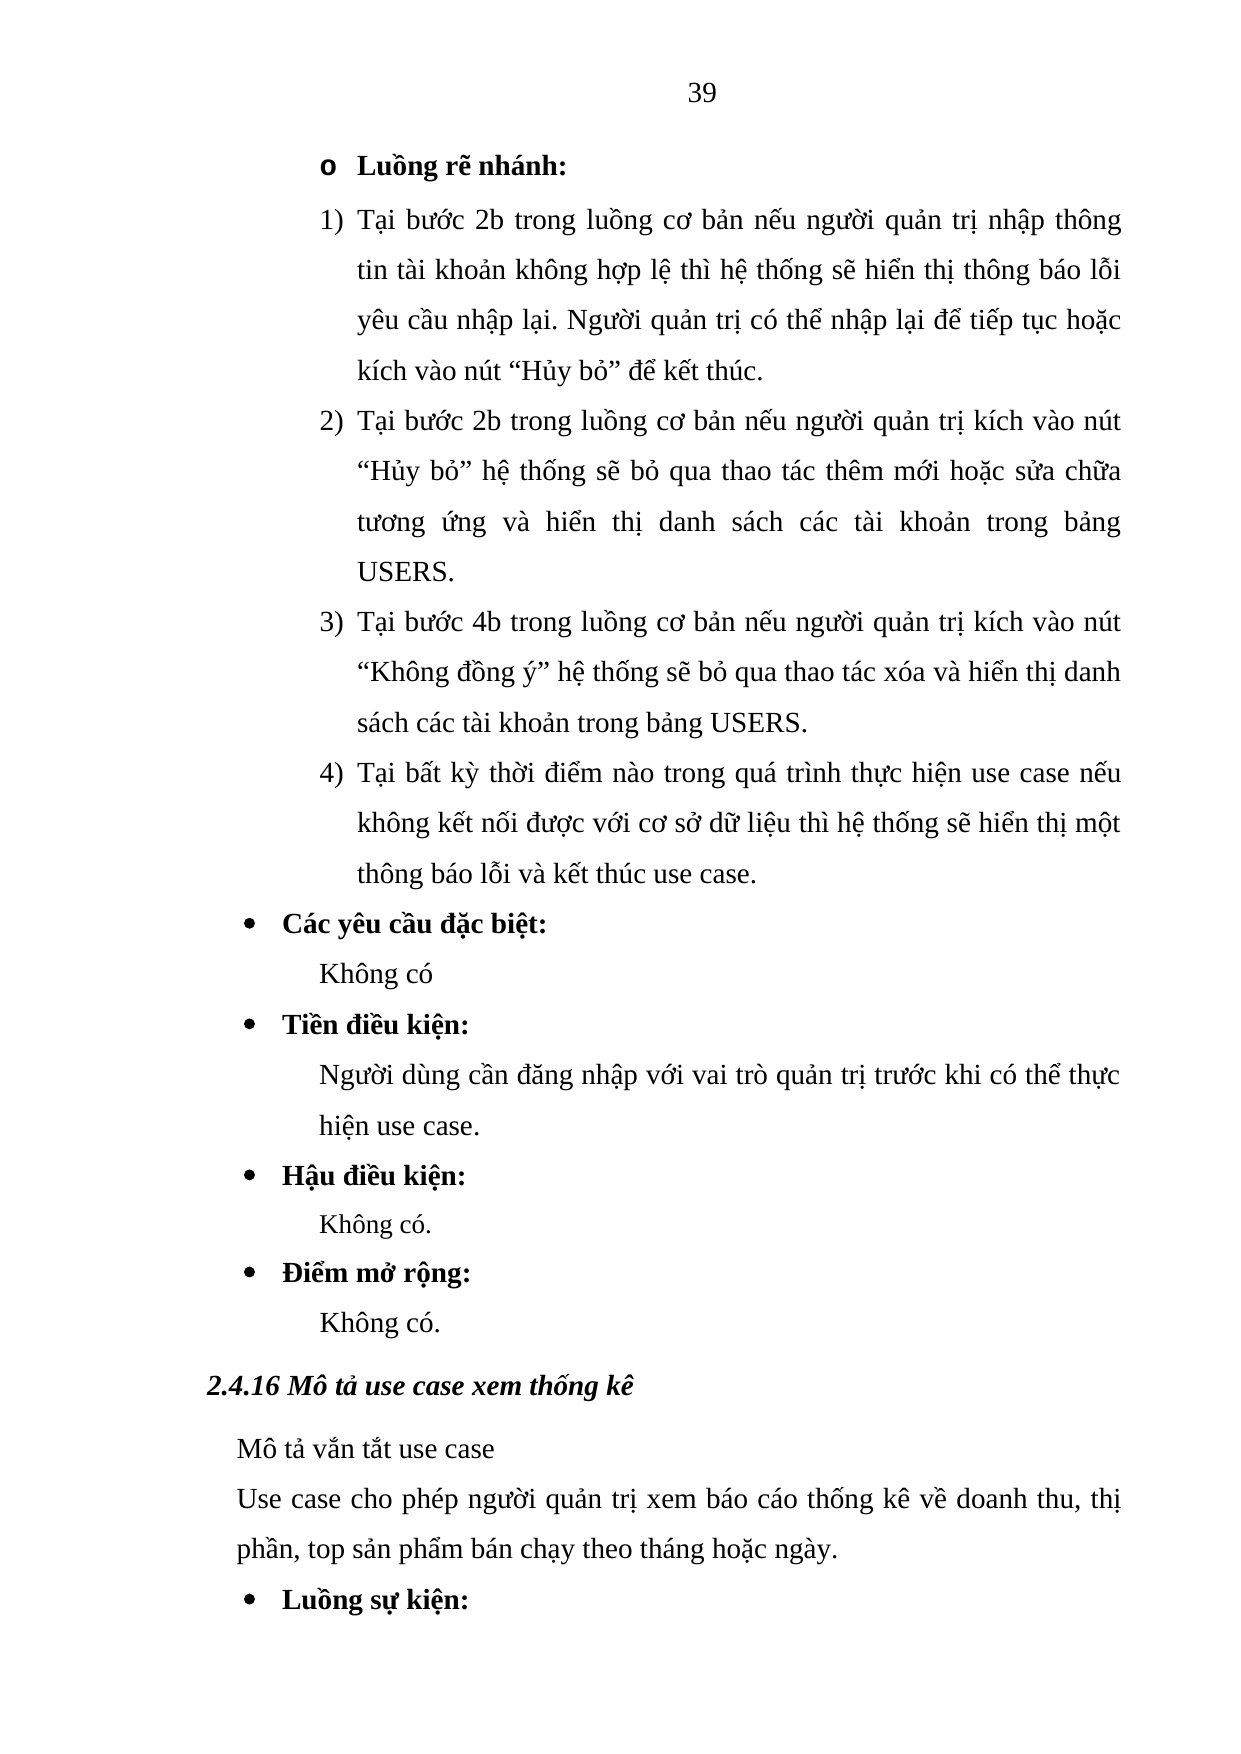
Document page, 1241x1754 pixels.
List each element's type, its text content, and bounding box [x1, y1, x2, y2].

list Tại bước 2b trong luồng cơ bản nếu người quản trị kích vào nút “Hủy bỏ” hệ thống sẽ bỏ qua thao tác thêm mới hoặc sửa chữa tương ứng và hiển thị danh sách các tài khoản trong bảng USERS. [319, 403, 1122, 587]
list Tại bất kỳ thời điểm nào trong quá trình thực hiện use case nếu không kết nối được với cơ sở dữ liệu thì hệ thống sẽ hiển thị một thông báo lỗi và kết thúc use case. [319, 755, 1122, 889]
text Người dùng cần đăng nhập với vai trò quản trị trước khi có thể thực hiện use case. [319, 1057, 1122, 1141]
list Điểm mở rộng: [244, 1255, 1122, 1289]
text Mô tả vắn tắt use case [236, 1431, 1122, 1464]
list Tiền điều kiện: [244, 1007, 1122, 1041]
text Không có. [319, 1208, 1122, 1239]
list Luồng rẽ nhánh: [319, 148, 1122, 184]
text Không có [319, 957, 1122, 990]
list Tại bước 2b trong luồng cơ bản nếu người quản trị nhập thông tin tài khoản không hợp lệ thì hệ thống sẽ hiển thị thông báo lỗi yêu cầu nhập lại. Người quản trị có thể nhập lại để tiếp tục hoặc kích vào nút “Hủy bỏ” để kết thúc. [319, 202, 1122, 386]
list Luồng sự kiện: [244, 1582, 1122, 1616]
list Các yêu cầu đặc biệt: [244, 906, 1122, 940]
list Tại bước 4b trong luồng cơ bản nếu người quản trị kích vào nút “Không đồng ý” hệ thống sẽ bỏ qua thao tác xóa và hiển thị danh sách các tài khoản trong bảng USERS. [319, 604, 1122, 738]
text Không có. [319, 1305, 1122, 1339]
subtitle Mô tả use case xem thống kê [207, 1368, 1122, 1402]
list Hậu điều kiện: [244, 1158, 1122, 1192]
text Use case cho phép người quản trị xem báo cáo thống kê về doanh thu, thị phần, top sản phẩm bán chạy theo tháng hoặc ngày. [236, 1481, 1122, 1565]
